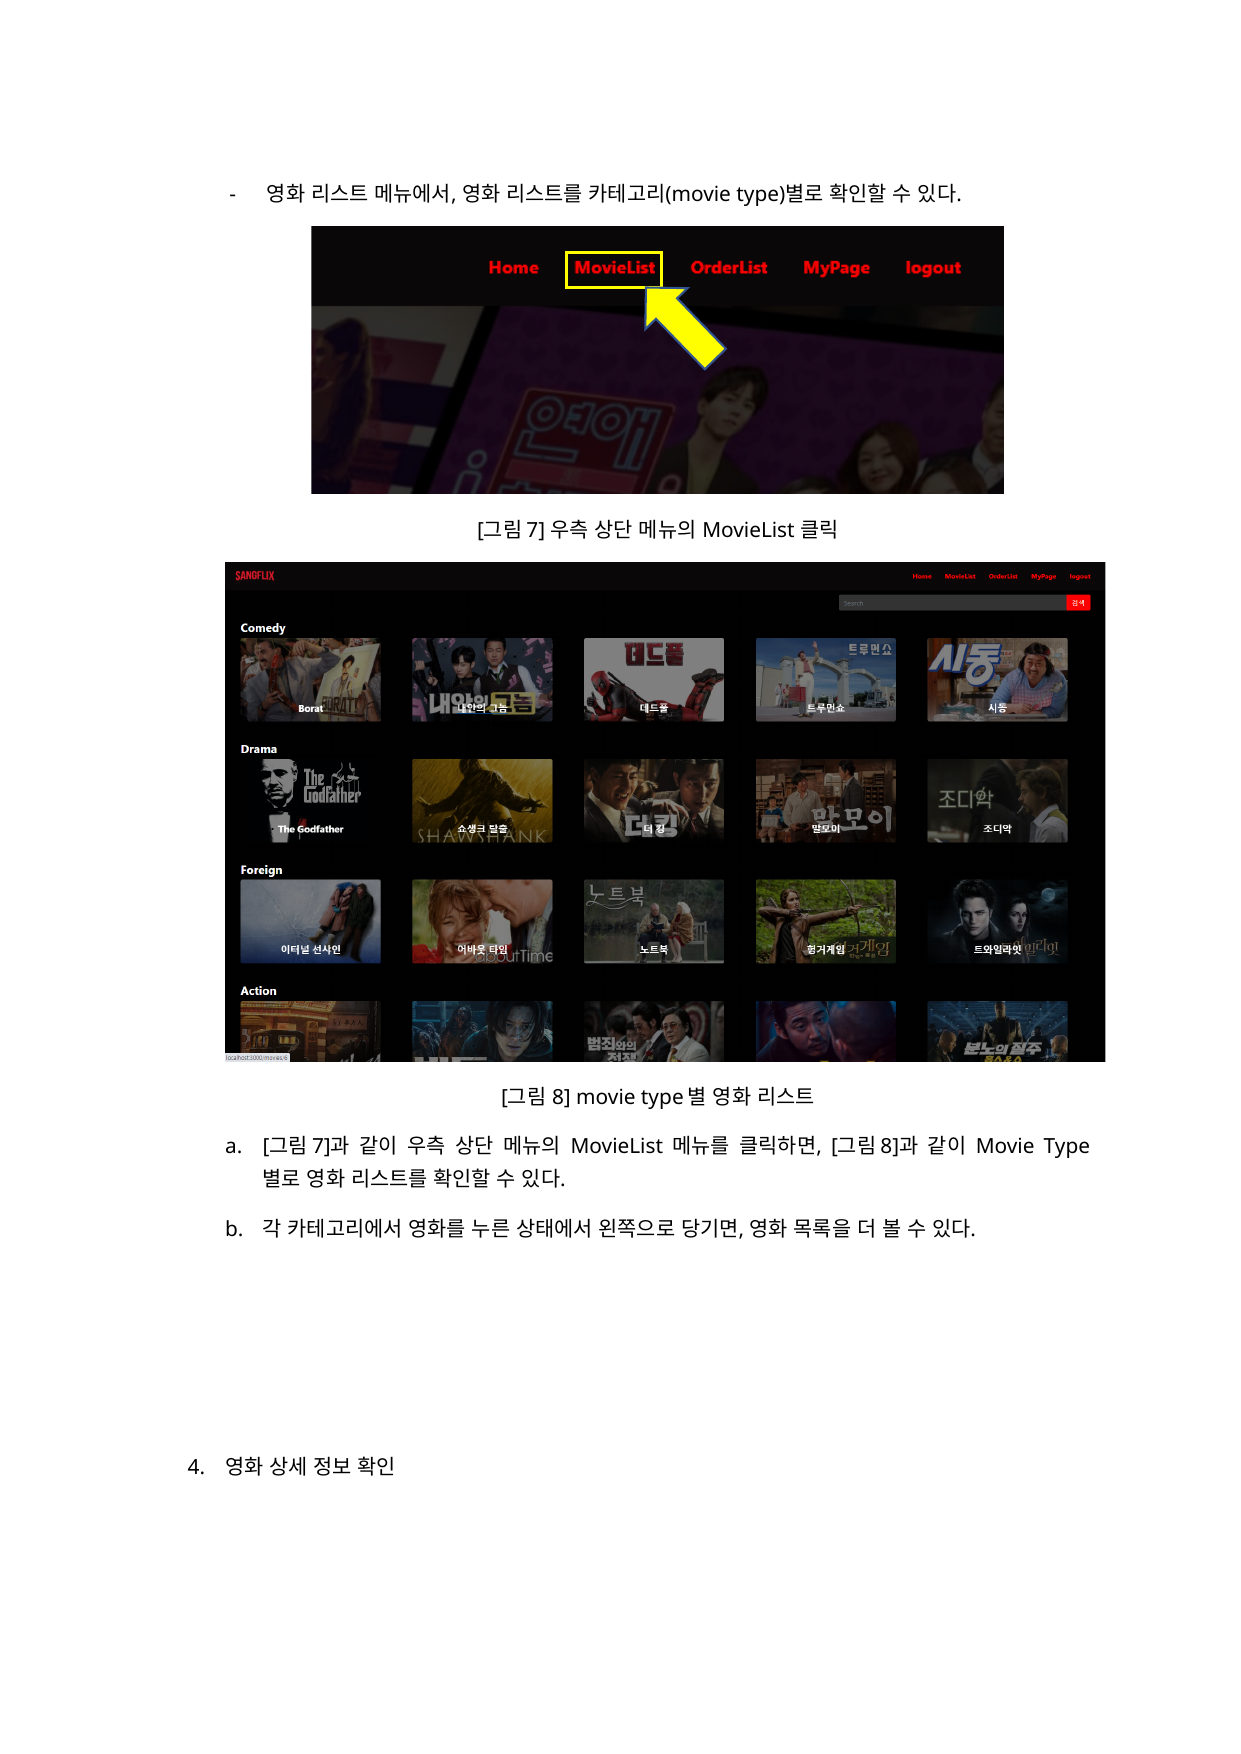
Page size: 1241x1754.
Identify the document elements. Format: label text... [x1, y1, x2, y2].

picture [225, 562, 1106, 1062]
list 각 카테고리에서 영화를 누른 상태에서 왼쪽으로 당기면, 영화 목록을 더 볼 수 있다. [225, 1212, 1090, 1242]
list 영화 상세 정보 확인 [187, 1450, 1090, 1481]
list [그림 8] movie type별 영화 리스트 [225, 1080, 1090, 1111]
list [그림7] 우측 상단 메뉴의 MovieList 클릭 [225, 513, 1090, 543]
picture [311, 226, 1004, 494]
list 영화 리스트 메뉴에서, 영화 리스트를 카테고리(movie type)별로 확인할 수 있다. [229, 177, 1090, 207]
list [그림7]과 같이 우측 상단 메뉴의 MovieList 메뉴를 클릭하면, [그림8]과 같이 Movie Type 별로 영화 리스트를 확인할 수 있다. [225, 1130, 1090, 1193]
